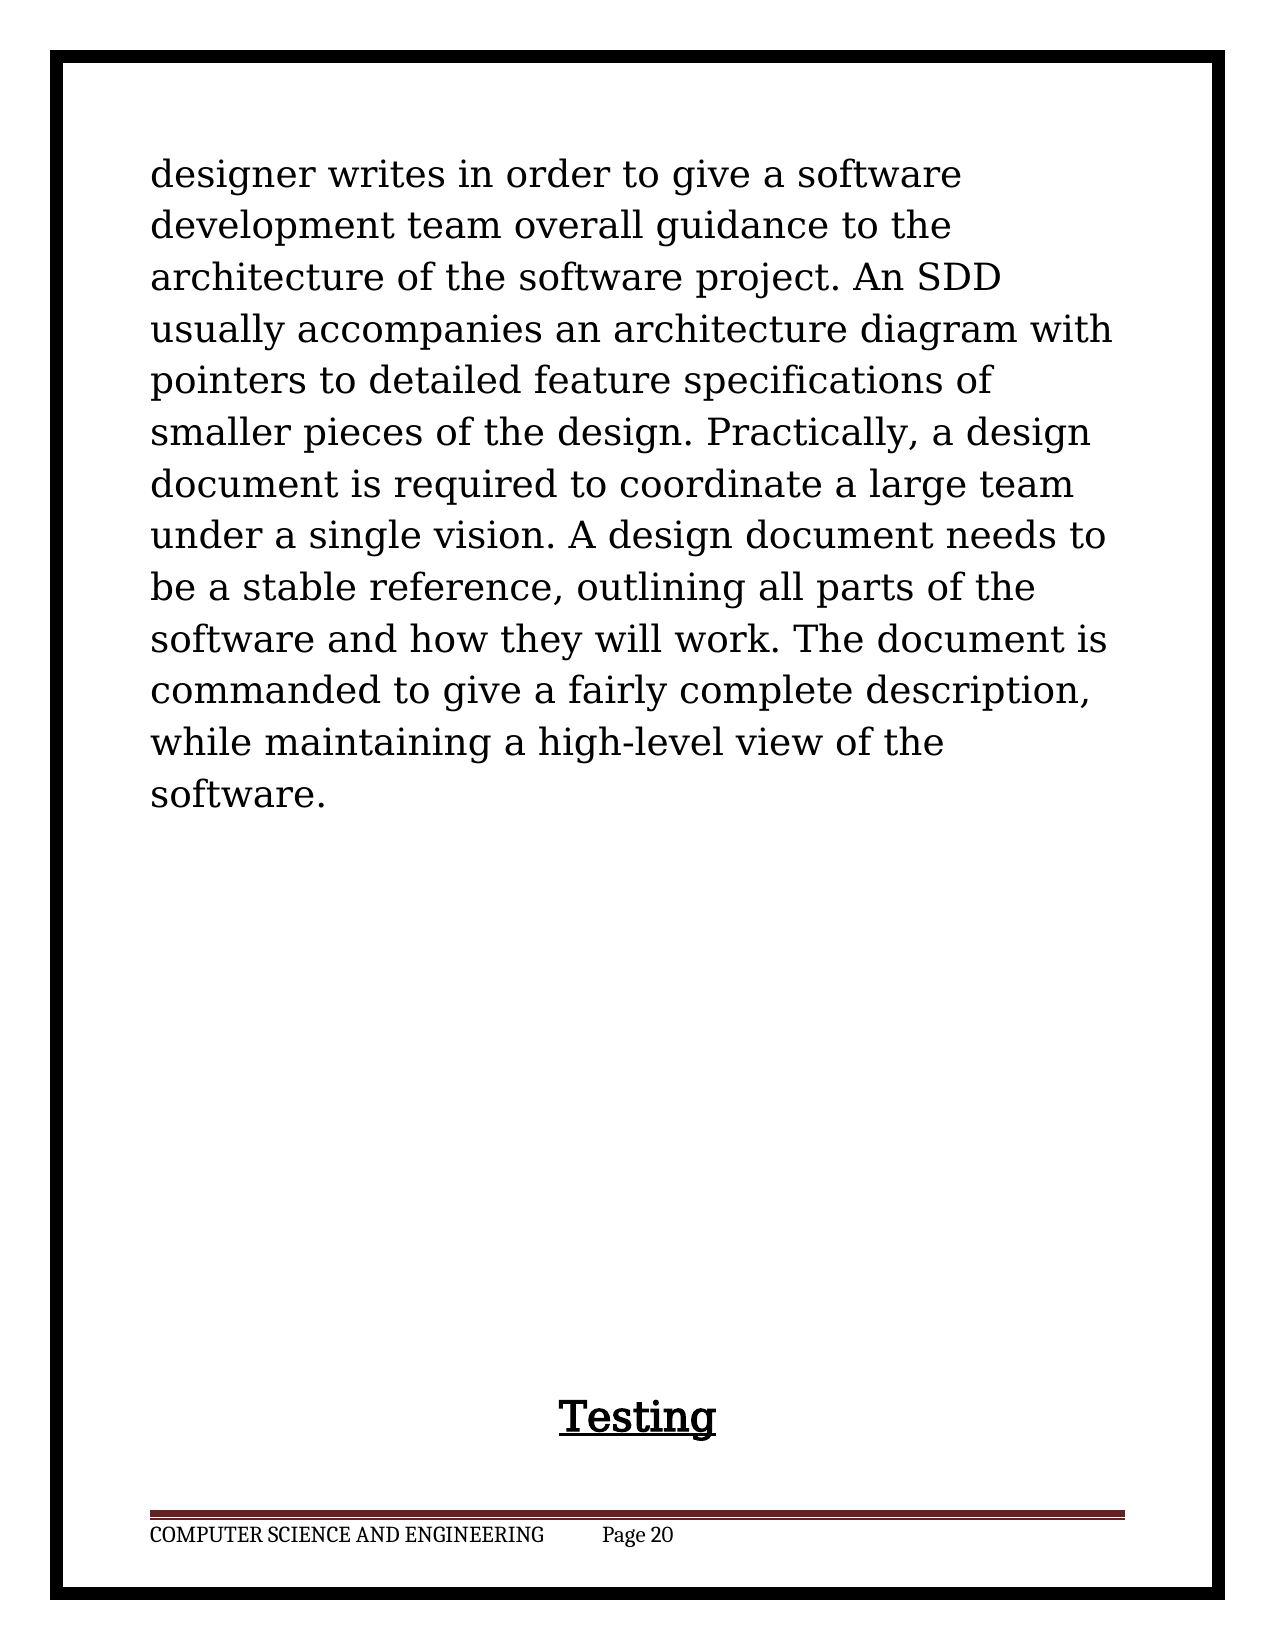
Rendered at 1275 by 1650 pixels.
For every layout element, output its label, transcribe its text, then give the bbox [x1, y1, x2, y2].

text Testing [150, 1390, 1125, 1440]
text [150, 150, 1125, 815]
